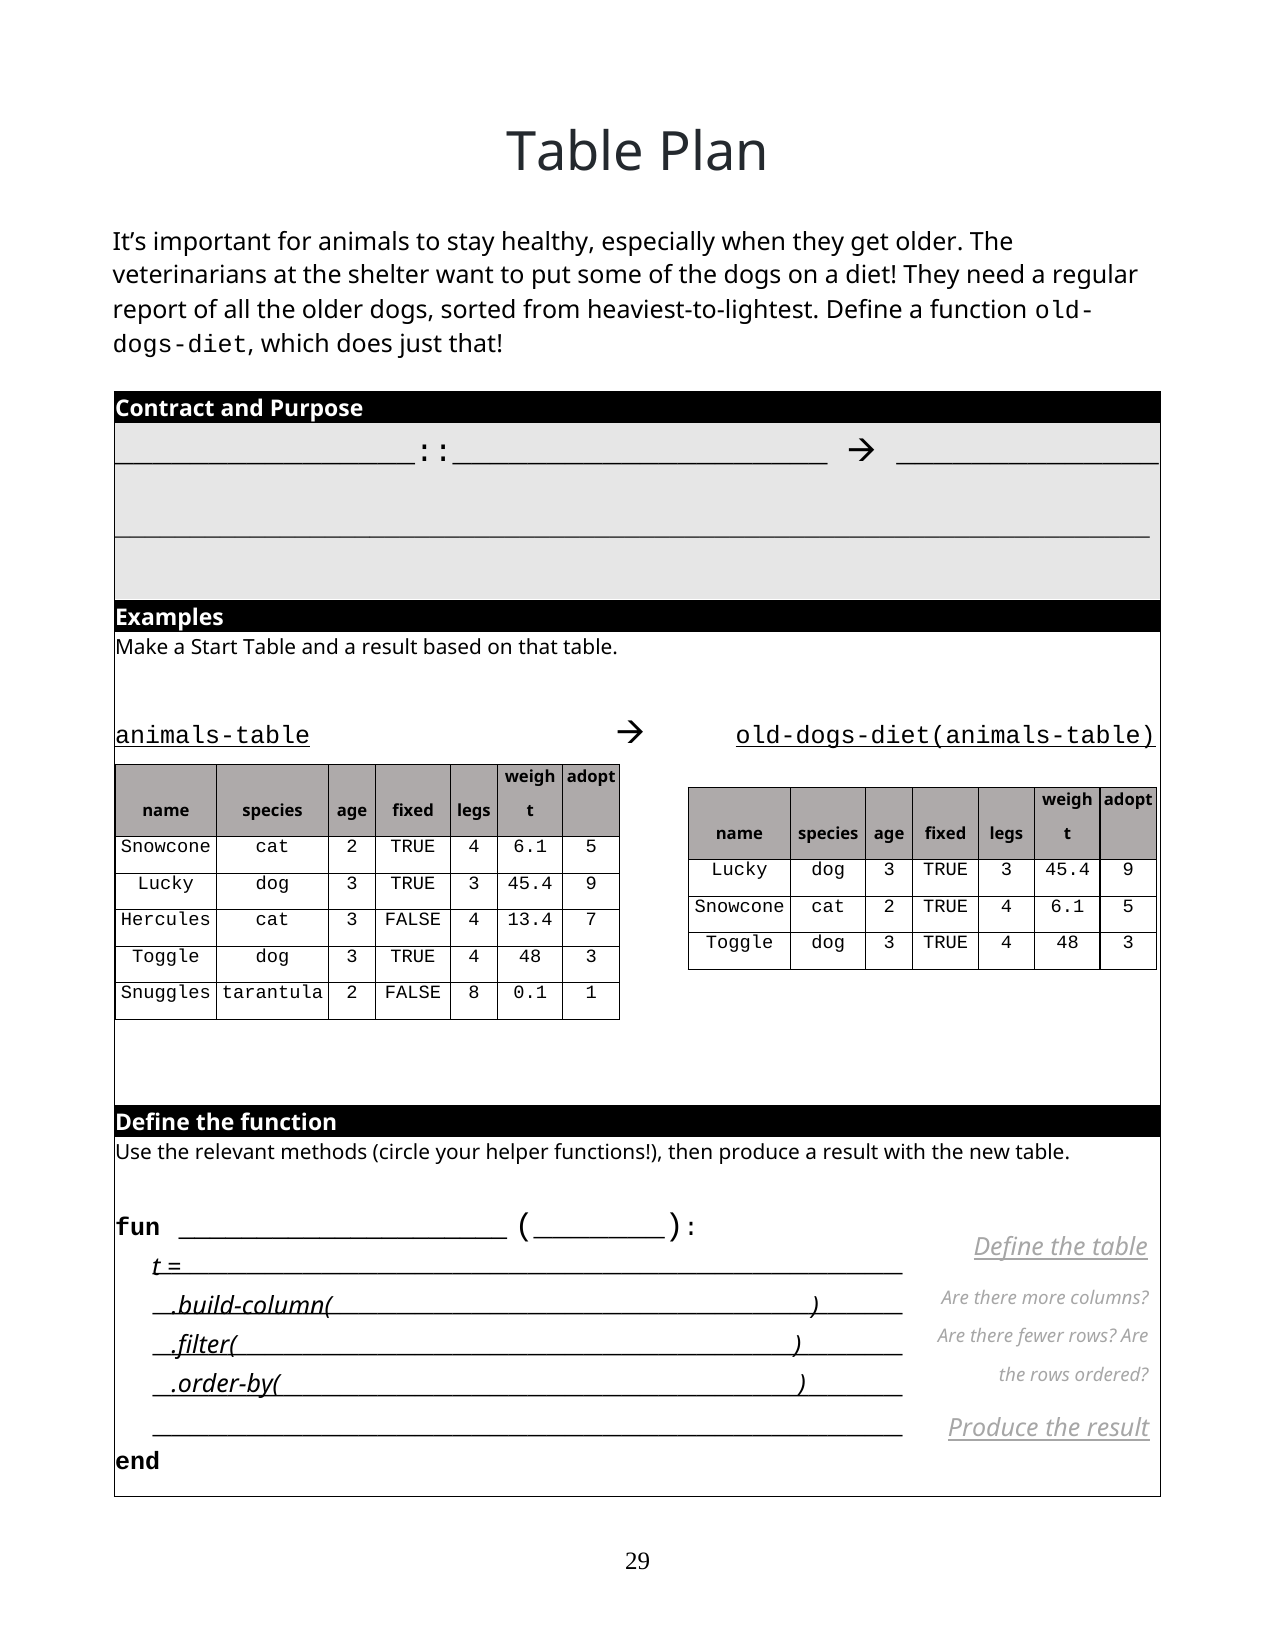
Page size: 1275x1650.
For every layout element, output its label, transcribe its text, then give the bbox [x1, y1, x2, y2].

table_cell Define the function Use the relevant methods (circle your helper functions!), then produce a result with the new table. fun _____________________ (_______): ________________________________________ ________________________________________ ________________________________________ ________________________________________ ________________________________________ end [115, 1137, 1160, 1496]
table_cell Examples Make a Start Table and a result based on that table. animals-table old-dogs-diet(animals-table) [115, 632, 1160, 1105]
table_header Contract and Purpose ________________::____________________ ______________ _____________________________________________________________________ [115, 423, 1160, 599]
subtitle Table Plan [112, 112, 1162, 186]
text It’s important for animals to stay healthy, especially when they get older. The veterinarians at the shelter want to put some of the dogs on a diet! They need a regular report of all the older dogs, sorted from heaviest-to-lightest. Define a function old-dogs-diet, which does just that! [112, 223, 1162, 360]
